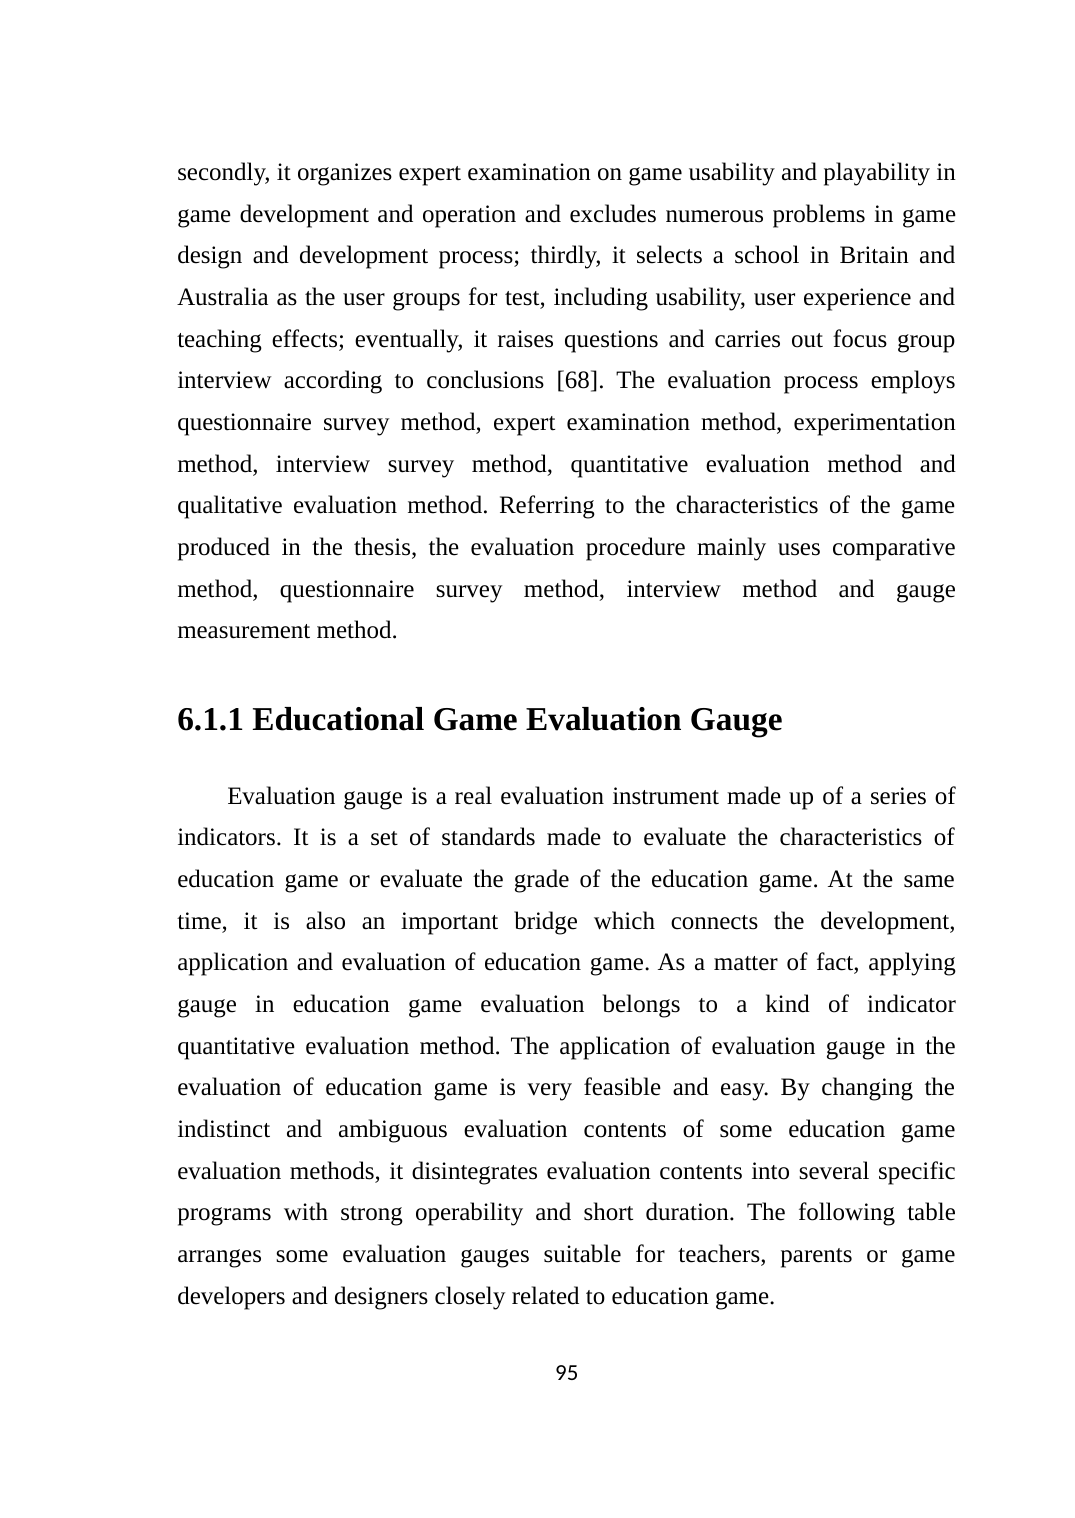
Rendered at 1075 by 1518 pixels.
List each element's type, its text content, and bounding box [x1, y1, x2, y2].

text 6.1.1 Educational Game Evaluation Gauge [177, 699, 956, 737]
text Evaluation gauge is a real evaluation instrument made up of a series of indicators. It is a set of standards made to evaluate the characteristics of education game or evaluate the grade of the education game. At the same time, it is also an important bridge which connects the development, application and evaluation of education game. As a matter of fact, applying gauge in education game evaluation belongs to a kind of indicator quantitative evaluation method. The application of evaluation gauge in the evaluation of education game is very feasible and easy. By changing the indistinct and ambiguous evaluation contents of some education game evaluation methods, it disintegrates evaluation contents into several specific programs with strong operability and short duration. The following table arranges some evaluation gauges suitable for teachers, parents or game developers and designers closely related to education game. [177, 771, 956, 1312]
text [177, 147, 956, 647]
